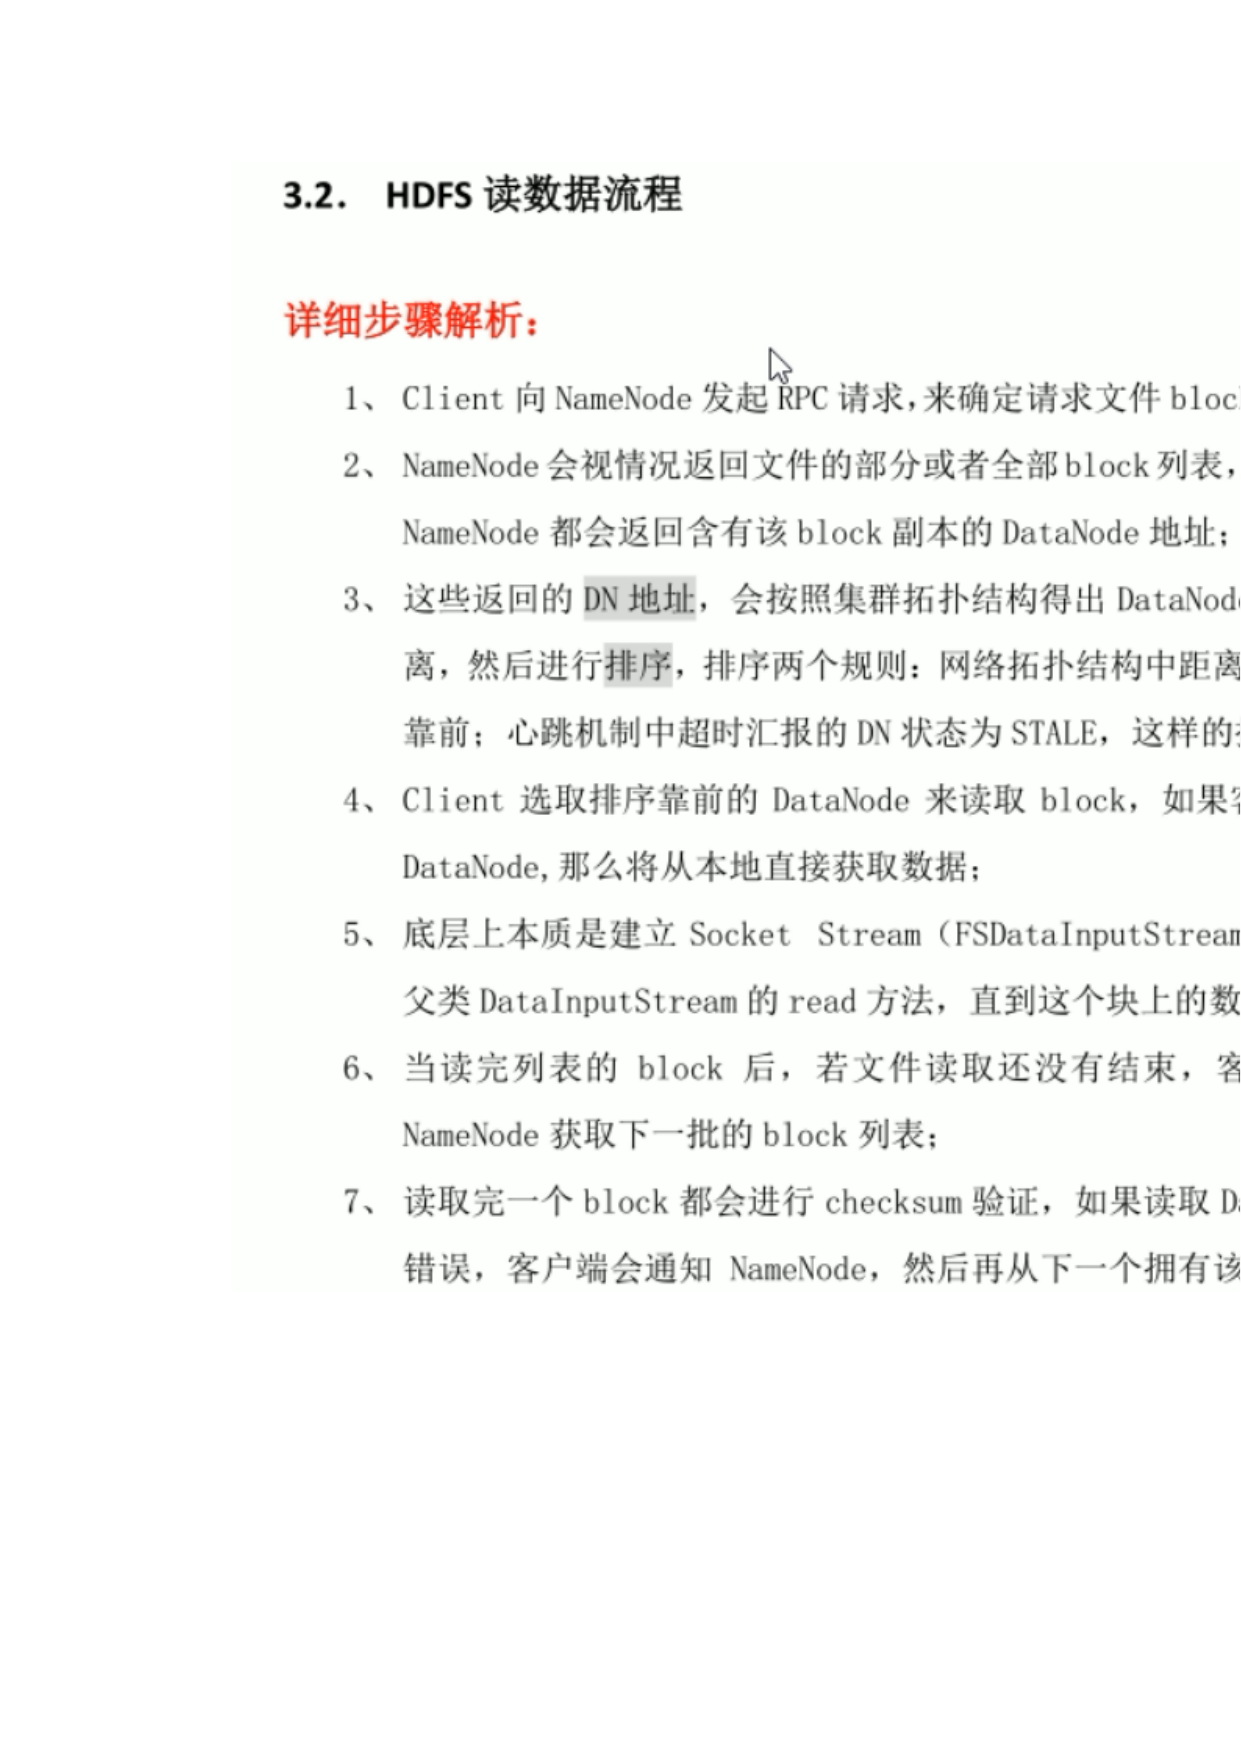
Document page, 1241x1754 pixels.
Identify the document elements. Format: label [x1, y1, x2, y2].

picture [231, 162, 1241, 1292]
